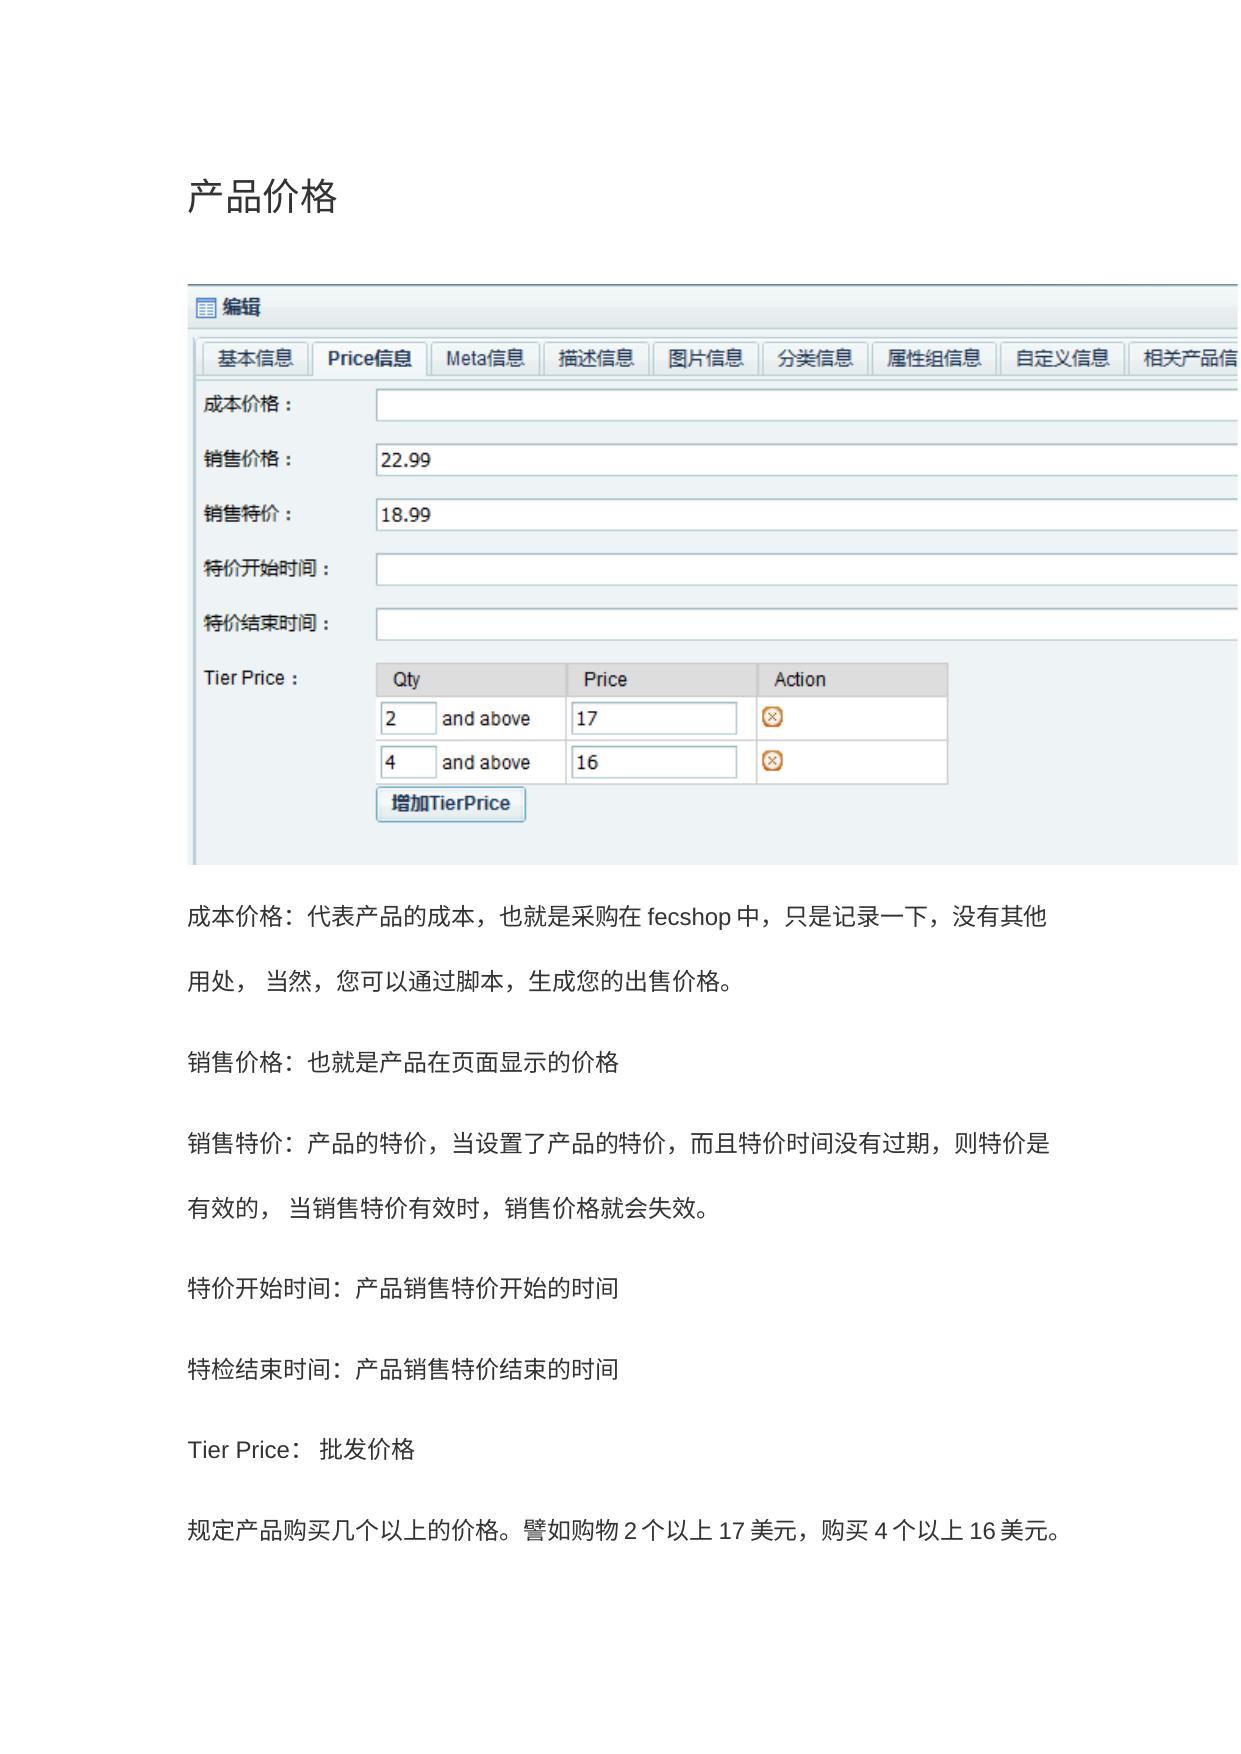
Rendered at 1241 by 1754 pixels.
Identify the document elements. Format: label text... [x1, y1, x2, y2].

text 销售价格：也就是产品在页面显示的价格 [187, 1028, 1053, 1093]
text 特价开始时间：产品销售特价开始的时间 [187, 1255, 1053, 1320]
text 成本价格：代表产品的成本，也就是采购在fecshop中，只是记录一下，没有其他用处， 当然，您可以通过脚本，生成您的出售价格。 [187, 883, 1053, 1013]
text 特检结束时间：产品销售特价结束的时间 [187, 1335, 1053, 1400]
subtitle 产品价格 [187, 162, 1053, 227]
text Tier Price： 批发价格 [187, 1416, 1053, 1481]
text 销售特价：产品的特价，当设置了产品的特价，而且特价时间没有过期，则特价是有效的， 当销售特价有效时，销售价格就会失效。 [187, 1109, 1053, 1239]
picture [187, 284, 1238, 865]
text 规定产品购买几个以上的价格。譬如购物2个以上17美元，购买4个以上16美元。 [187, 1497, 1053, 1562]
